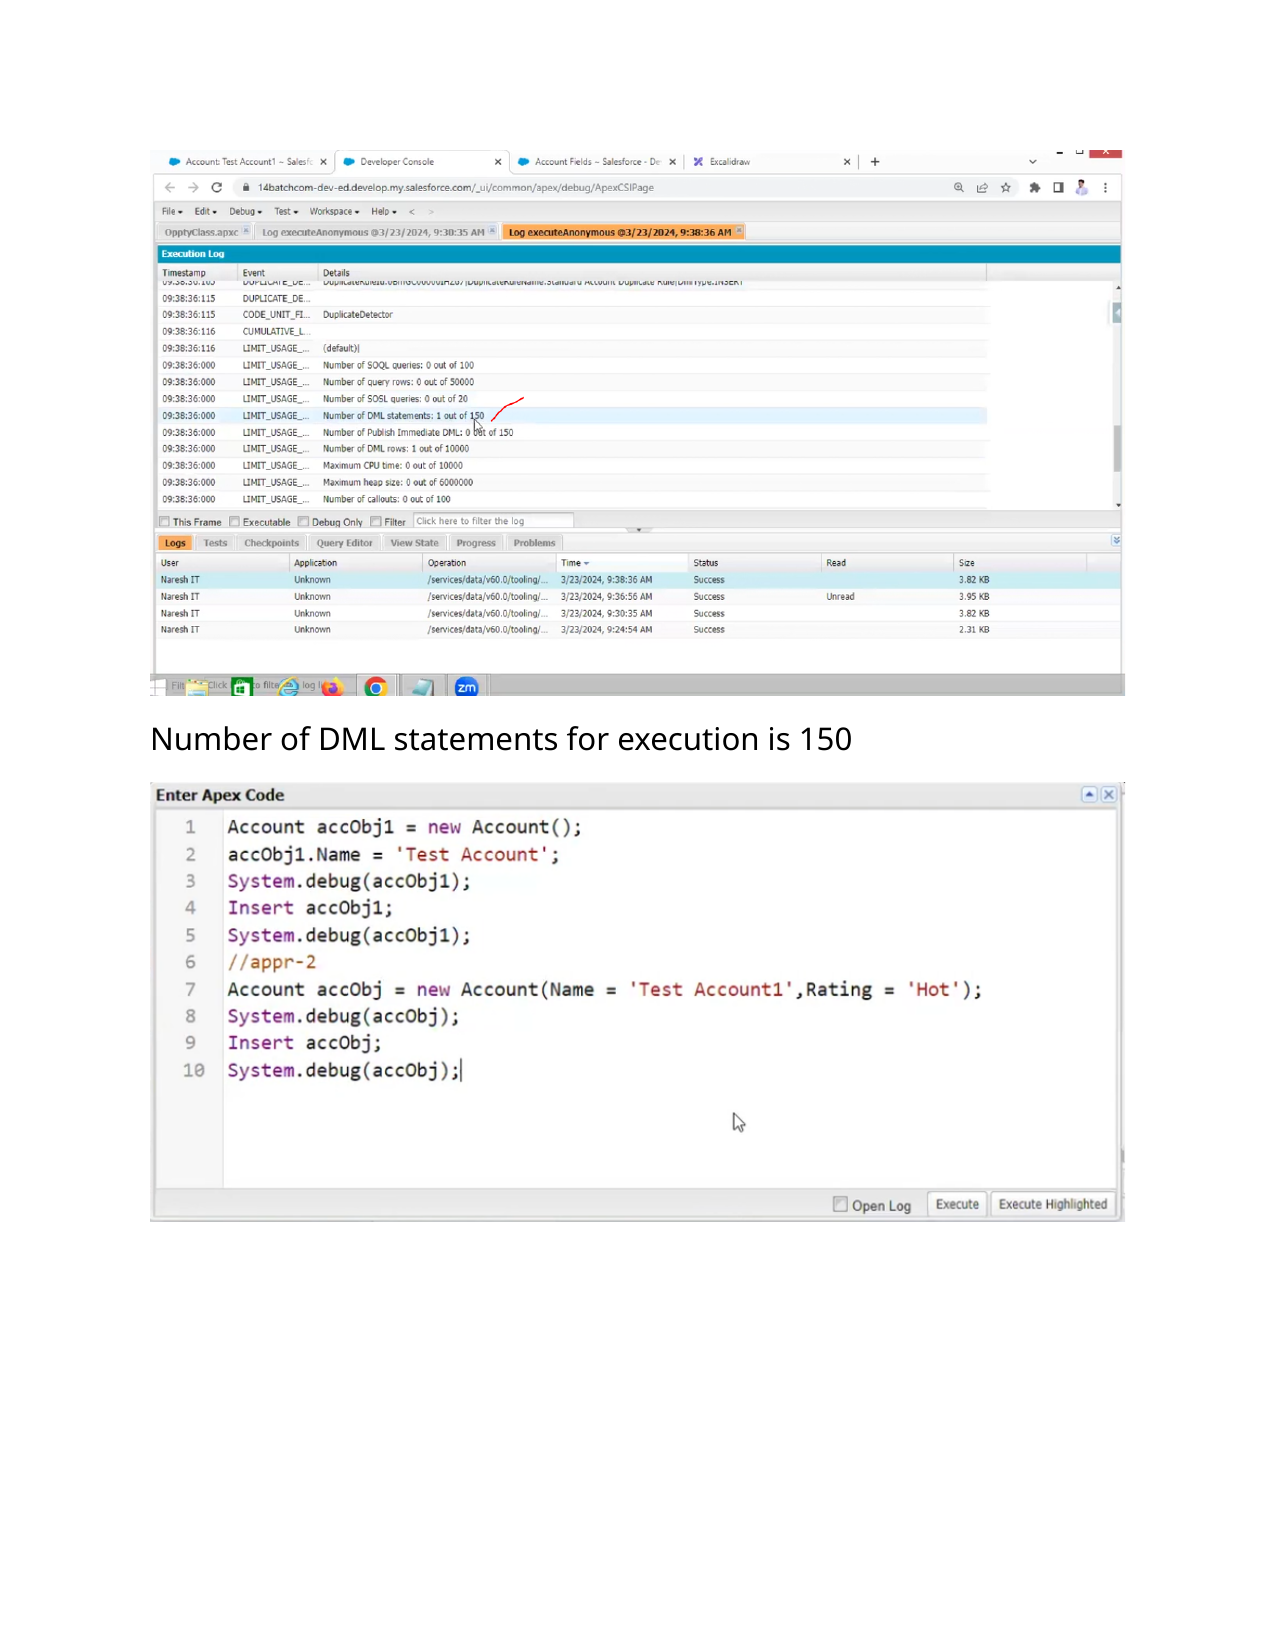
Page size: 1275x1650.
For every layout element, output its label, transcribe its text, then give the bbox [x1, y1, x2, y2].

picture [150, 150, 1125, 696]
picture [150, 782, 1125, 1222]
text Number of DML statements for execution is 150 [150, 717, 1125, 759]
